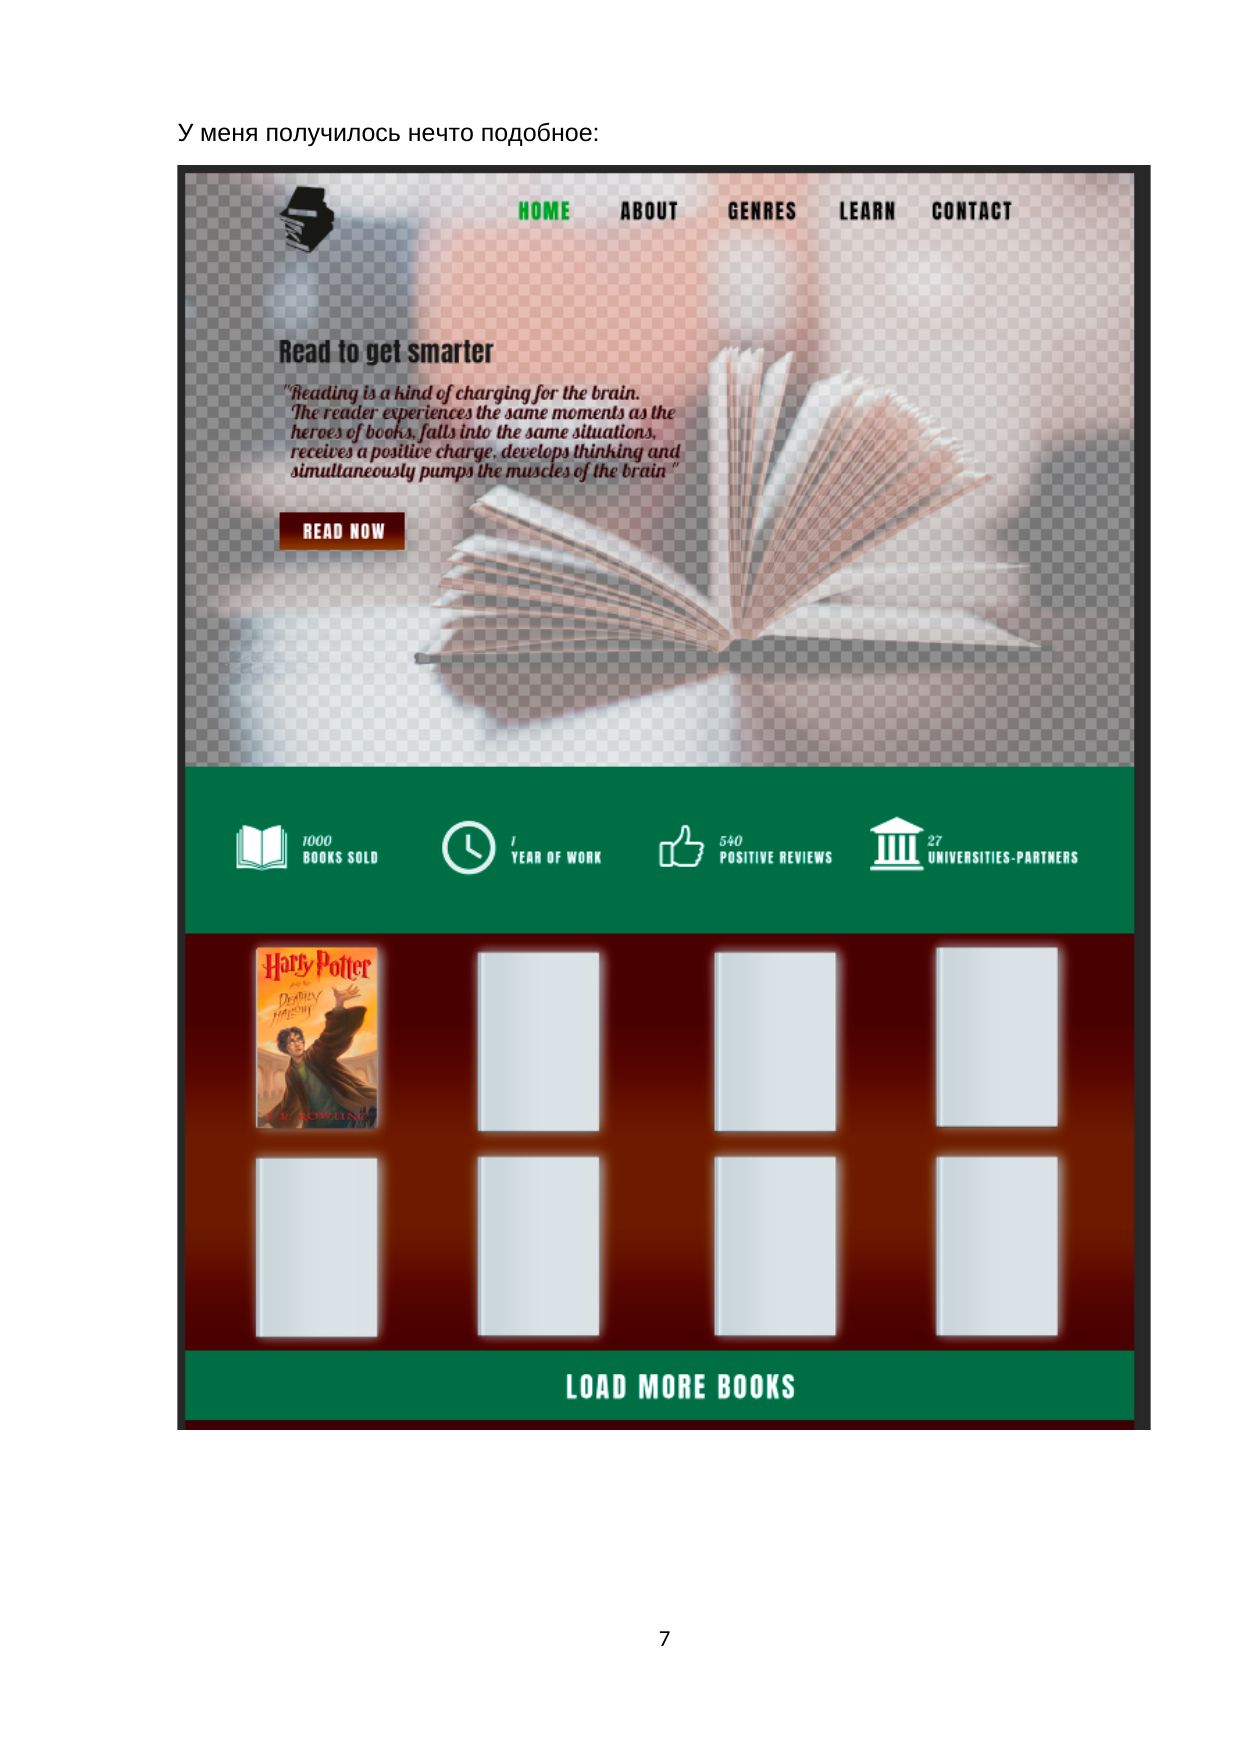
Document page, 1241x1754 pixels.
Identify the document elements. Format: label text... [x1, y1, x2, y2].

picture [177, 165, 1151, 1430]
text У меня получилось нечто подобное: [177, 118, 1152, 147]
